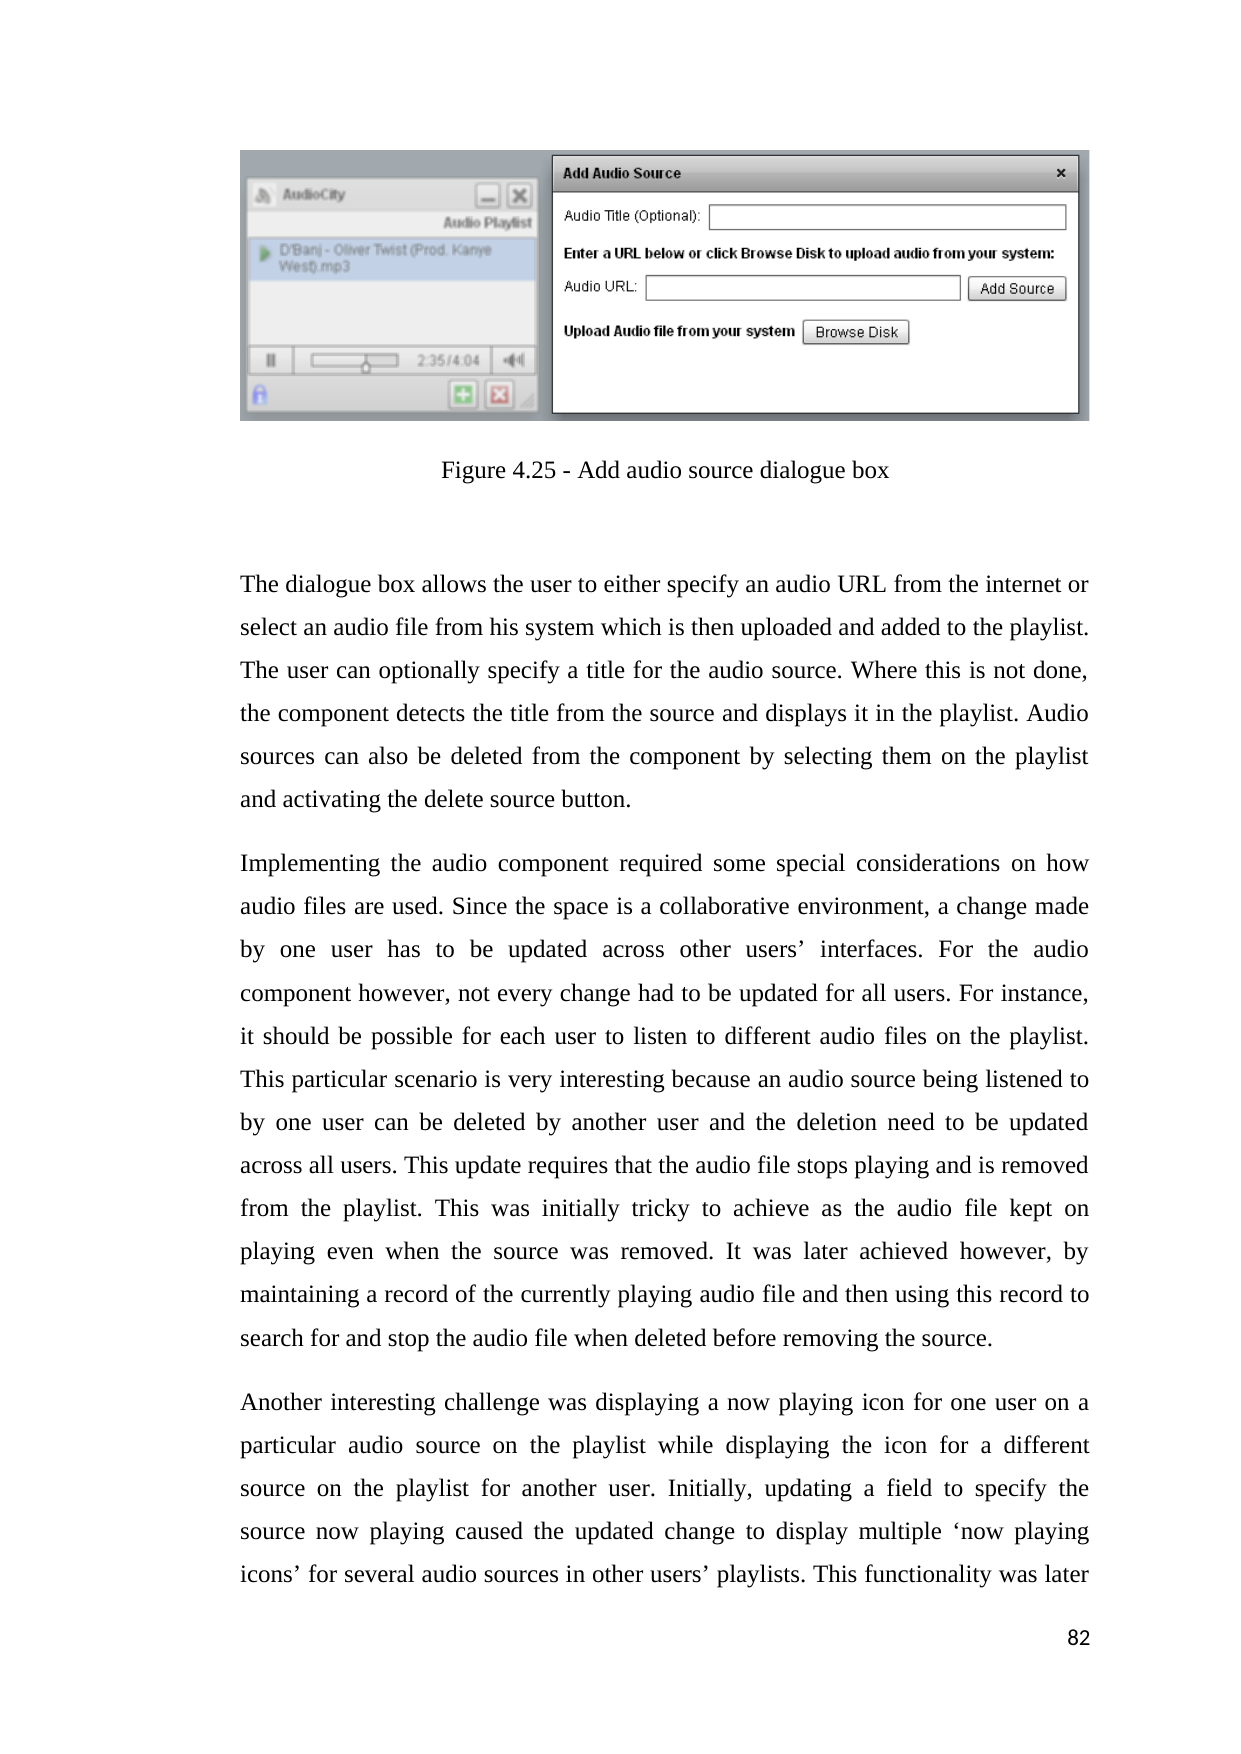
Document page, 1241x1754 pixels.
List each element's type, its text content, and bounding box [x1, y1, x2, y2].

text Implementing the audio component required some special considerations on how audio files are used. Since the space is a collaborative environment, a change made by one user has to be updated across other users’ interfaces. For the audio component however, not every change had to be updated for all users. For instance, it should be possible for each user to listen to different audio files on the playlist. This particular scenario is very interesting because an audio source being listened to by one user can be deleted by another user and the deletion need to be updated across all users. This update requires that the audio file stops playing and is removed from the playlist. This was initially tricky to achieve as the audio file kept on playing even when the source was removed. It was later achieved however, by maintaining a record of the currently playing audio file and then using this record to search for and stop the audio file when deleted before removing the source. [240, 848, 1090, 1351]
picture [240, 150, 1090, 421]
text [240, 1387, 1090, 1588]
text The dialogue box allows the user to either specify an audio URL from the internet or select an audio file from his system which is then uploaded and added to the playlist. The user can optionally specify a title for the audio source. Where this is not done, the component detects the title from the source and displays it in the playlist. Audio sources can also be deleted from the component by selecting them on the playlist and activating the delete source button. [240, 569, 1090, 813]
